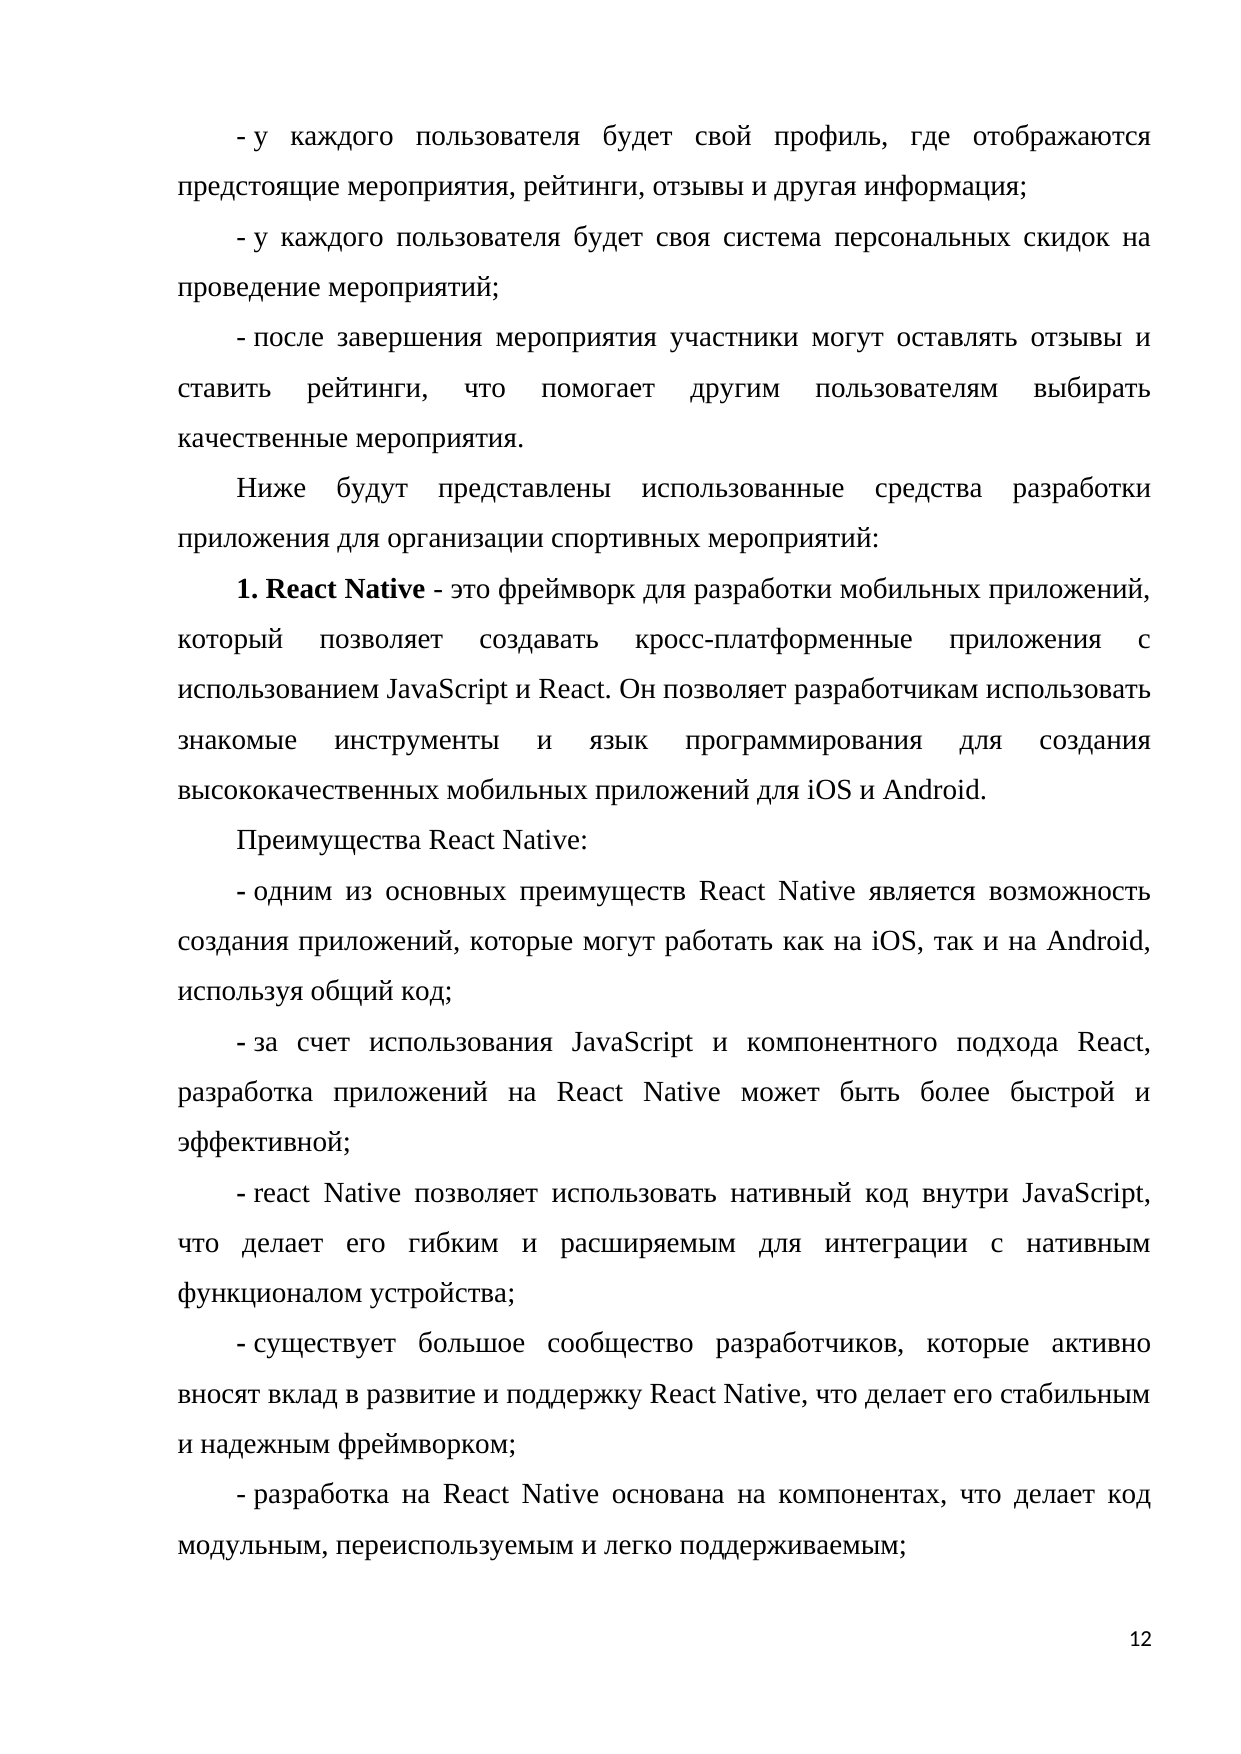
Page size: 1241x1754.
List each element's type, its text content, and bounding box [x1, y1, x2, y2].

text - у каждого пользователя будет свой профиль, где отображаются предстоящие мероприятия, рейтинги, отзывы и другая информация; [177, 118, 1152, 202]
text - разработка на React Native основана на компонентах, что делает код модульным, переиспользуемым и легко поддерживаемым; [177, 1477, 1152, 1560]
text - за счет использования JavaScript и компонентного подхода React, разработка приложений на React Native может быть более быстрой и эффективной; [177, 1024, 1152, 1158]
text - одним из основных преимуществ React Native является возможность создания приложений, которые могут работать как на iOS, так и на Android, используя общий код; [177, 873, 1152, 1007]
text - существует большое сообщество разработчиков, которые активно вносят вклад в развитие и поддержку React Native, что делает его стабильным и надежным фреймворком; [177, 1326, 1152, 1460]
text - react Native позволяет использовать нативный код внутри JavaScript, что делает его гибким и расширяемым для интеграции с нативным функционалом устройства; [177, 1175, 1152, 1309]
text - после завершения мероприятия участники могут оставлять отзывы и ставить рейтинги, что помогает другим пользователям выбирать качественные мероприятия. [177, 319, 1152, 453]
text - у каждого пользователя будет своя система персональных скидок на проведение мероприятий; [177, 219, 1152, 303]
text 1. React Native - это фреймворк для разработки мобильных приложений, который позволяет создавать кросс-платформенные приложения с использованием JavaScript и React. Он позволяет разработчикам использовать знакомые инструменты и язык программирования для создания высококачественных мобильных приложений для iOS и Android. [177, 571, 1152, 806]
text Ниже будут представлены использованные средства разработки приложения для организации спортивных мероприятий: [177, 470, 1152, 554]
text Преимущества React Native: [177, 822, 1152, 856]
